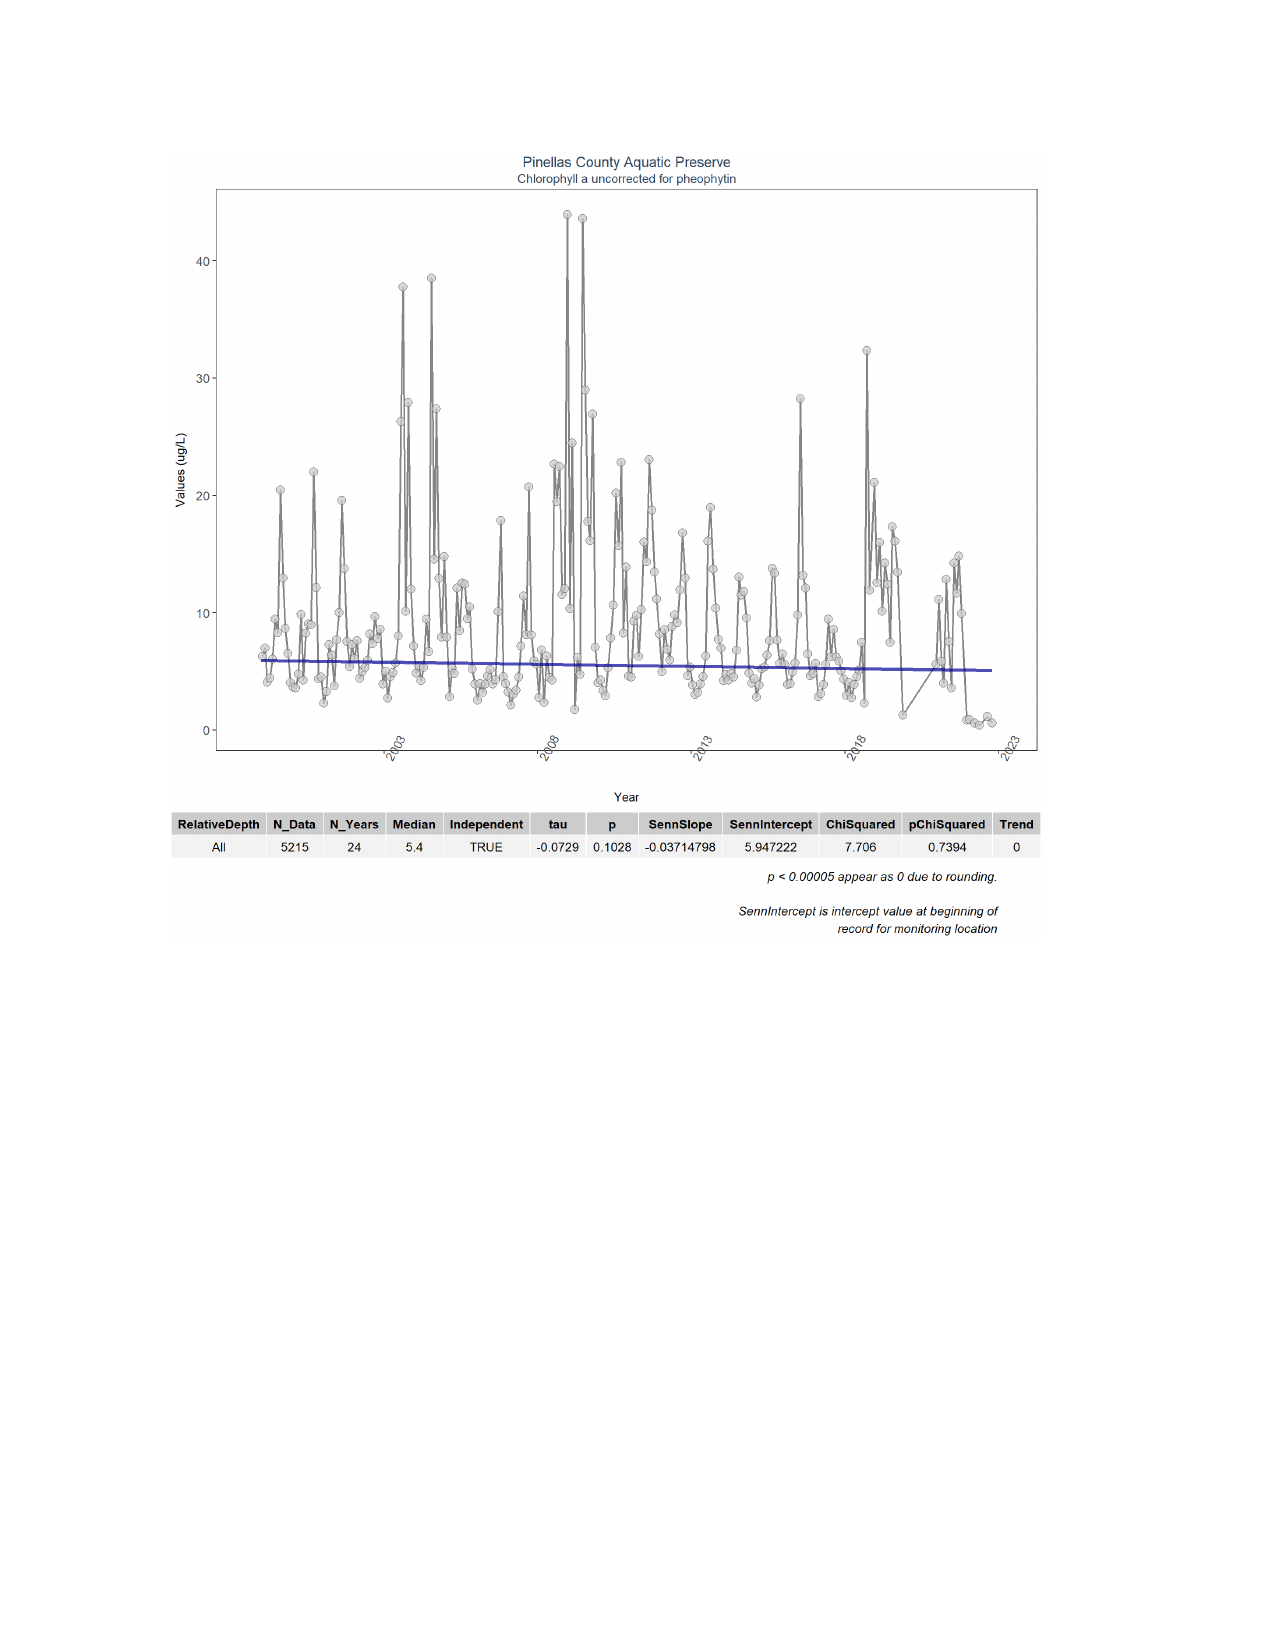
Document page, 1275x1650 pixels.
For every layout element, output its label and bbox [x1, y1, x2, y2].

picture [168, 150, 1044, 938]
